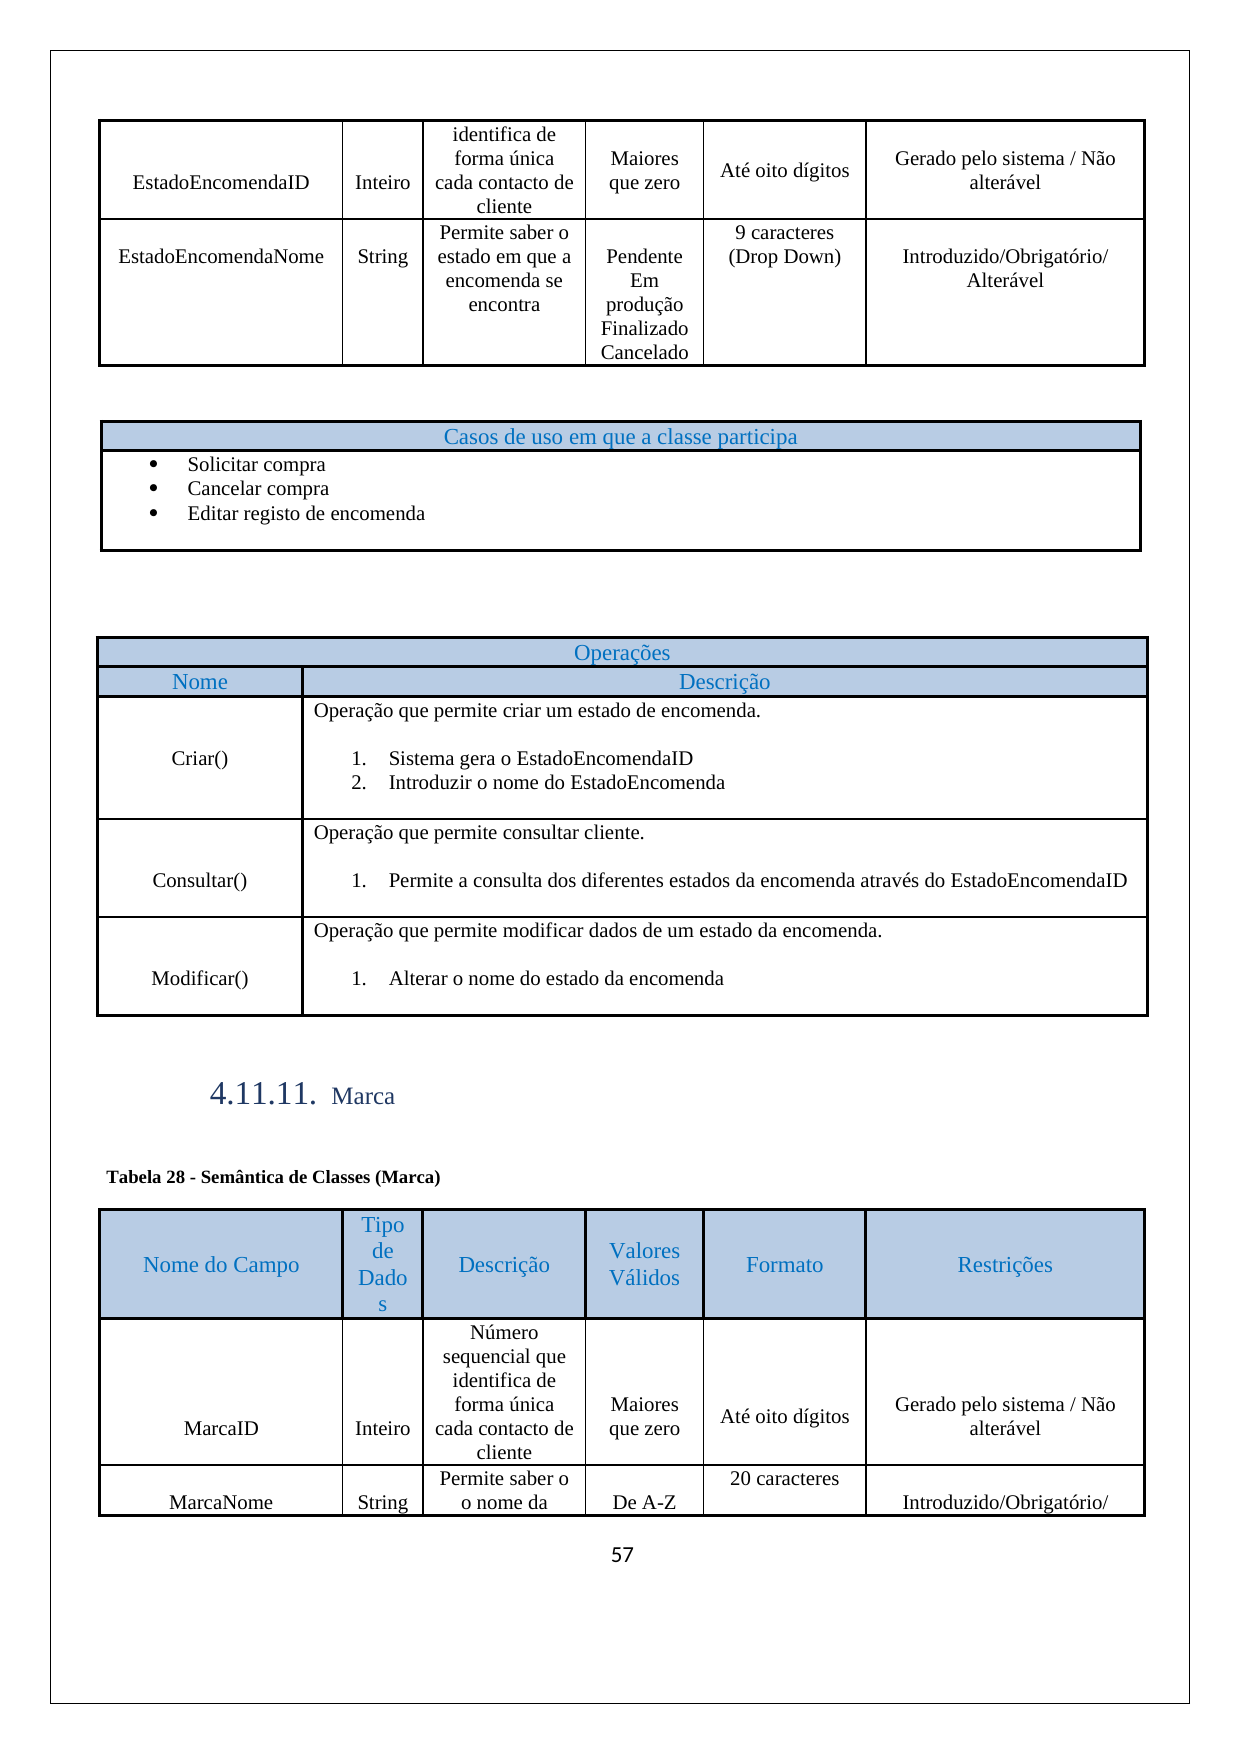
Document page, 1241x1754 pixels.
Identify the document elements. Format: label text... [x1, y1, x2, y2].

table_cell Introduzido/Obrigatório/Alterável [867, 220, 1143, 364]
table_cell Criar() [99, 698, 301, 818]
table_cell Até oito dígitos [704, 122, 865, 218]
table_cell String [343, 1466, 422, 1514]
table_cell Pendente Em produção Finalizado Cancelado [586, 220, 703, 364]
table_cell MarcaNome [101, 1466, 342, 1514]
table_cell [424, 122, 585, 218]
table_cell De A-Z [586, 1466, 703, 1514]
table_cell Nome [99, 668, 301, 695]
table_cell 9 caracteres (Drop Down) [704, 220, 865, 364]
table_cell 20 caracteres [704, 1466, 865, 1514]
table_cell Solicitar compra Cancelar compra Editar registo de encomenda [103, 452, 1139, 548]
table_cell Modificar() [99, 918, 301, 1014]
table_cell Consultar() [99, 820, 301, 916]
table_header Operações [99, 639, 1146, 665]
table_header Restrições [867, 1211, 1143, 1317]
table_header Valores Válidos [587, 1211, 702, 1317]
text Tabela 28 - Semântica de Classes (Marca) [106, 1166, 1138, 1187]
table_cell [867, 122, 1143, 218]
table_cell Operação que permite consultar cliente. Permite a consulta dos diferentes estados da encomenda através do EstadoEncomendaID [304, 820, 1146, 916]
table_cell Gerado pelo sistema / Não alterável [867, 1320, 1143, 1464]
table_cell Permite saber o estado em que a encomenda se encontra [424, 220, 585, 364]
table_cell EstadoEncomendaNome [101, 220, 342, 364]
table_cell MarcaID [101, 1320, 342, 1464]
table_cell Inteiro [343, 1320, 422, 1464]
table_header Nome do Campo [101, 1211, 341, 1317]
table_cell Inteiro [343, 122, 422, 218]
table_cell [424, 1466, 585, 1514]
table_cell Descrição [304, 668, 1146, 695]
table_cell Maiores que zero [586, 1320, 703, 1464]
table_header Formato [705, 1211, 864, 1317]
table_header Casos de uso em que a classe participa [103, 423, 1139, 449]
subtitle Marca [209, 1073, 1138, 1111]
table_header Tipo de Dados [344, 1211, 421, 1317]
table_cell Número sequencial que identifica de forma única cada contacto de cliente [424, 1320, 585, 1464]
table_cell Maiores que zero [586, 122, 703, 218]
table_header Descrição [424, 1211, 584, 1317]
table_cell EstadoEncomendaID [101, 122, 342, 218]
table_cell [867, 1466, 1143, 1514]
table_cell Operação que permite modificar dados de um estado da encomenda. Alterar o nome do estado da encomenda [304, 918, 1146, 1014]
table_cell Operação que permite criar um estado de encomenda. Sistema gera o EstadoEncomendaID Introduzir o nome do EstadoEncomenda [304, 698, 1146, 818]
table_cell Até oito dígitos [704, 1320, 865, 1464]
table_cell String [343, 220, 422, 364]
